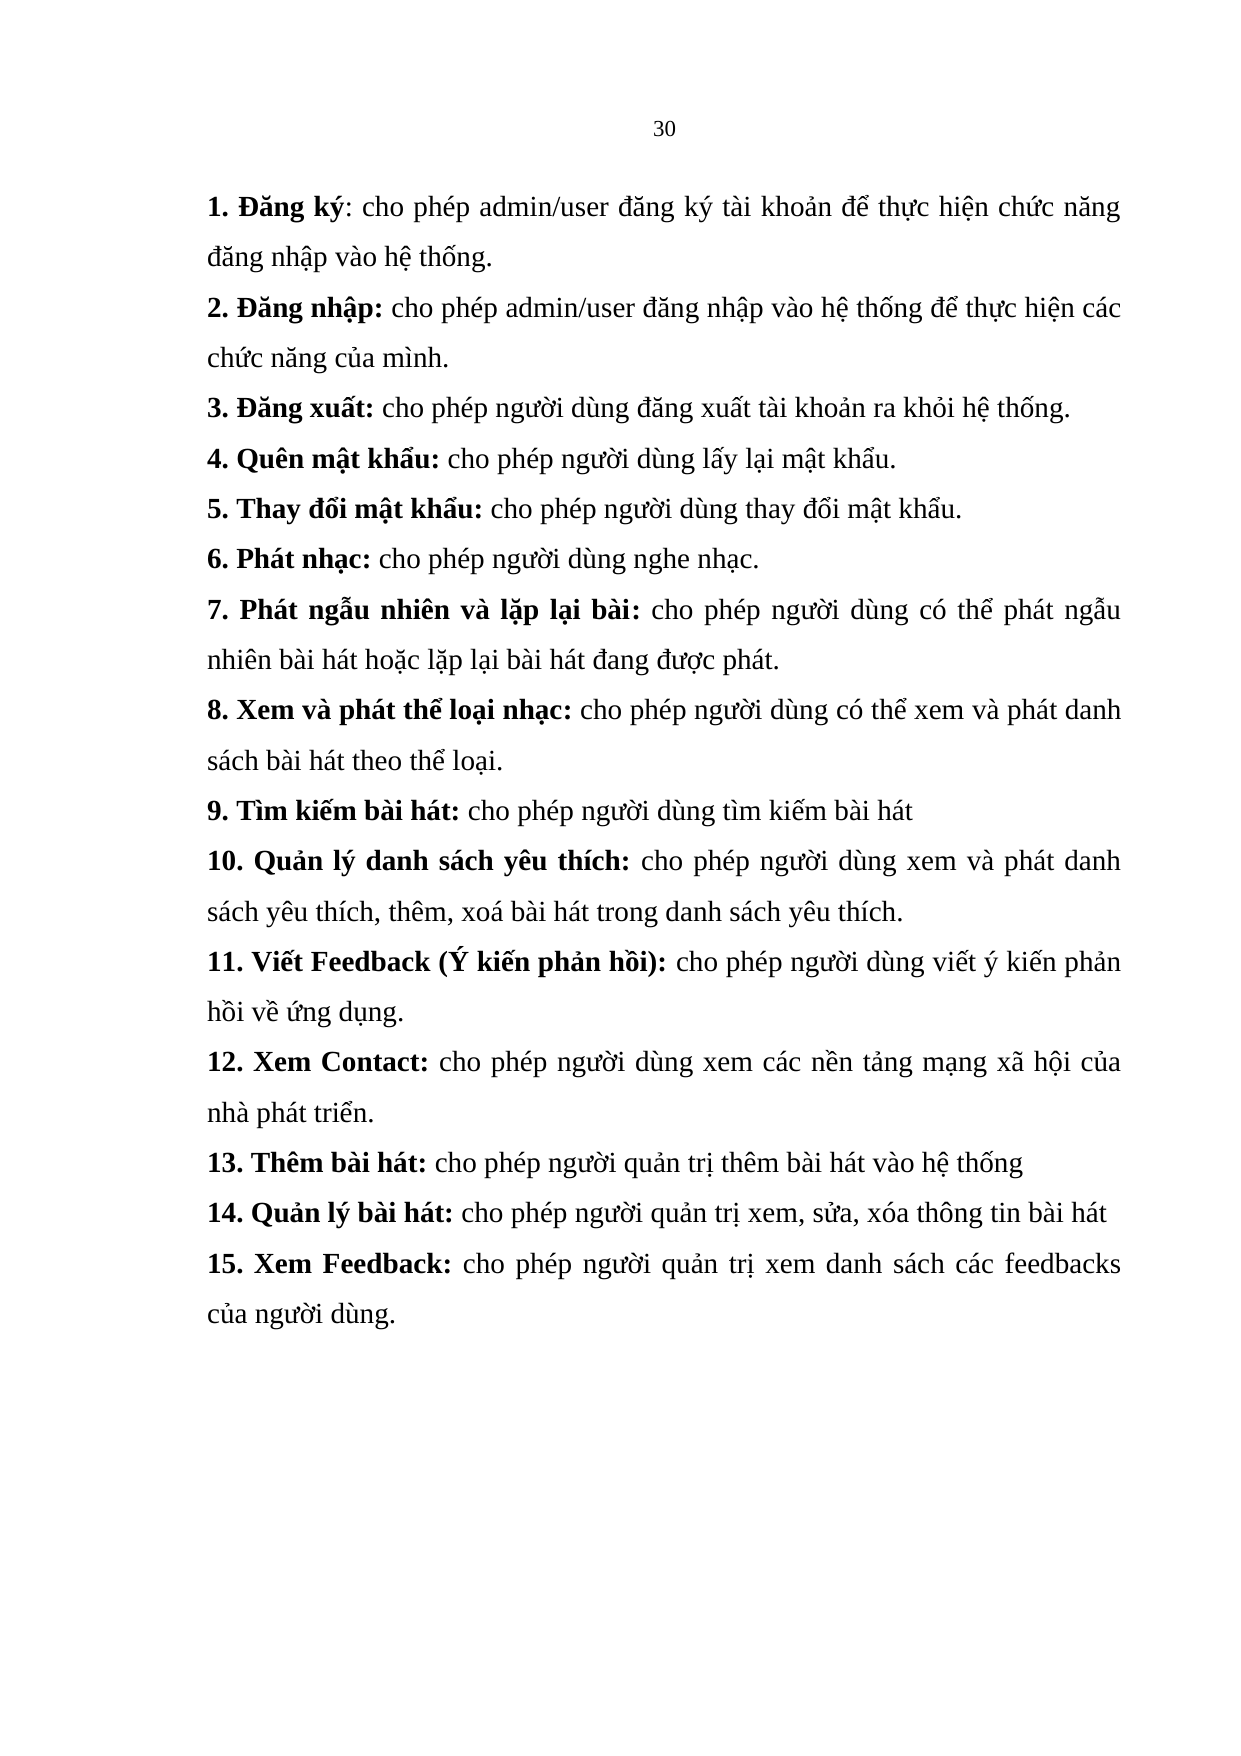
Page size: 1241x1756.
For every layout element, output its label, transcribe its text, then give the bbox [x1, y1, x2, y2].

list 4. Quên mật khẩu: cho phép người dùng lấy lại mật khẩu. [207, 441, 1122, 474]
list 6. Phát nhạc: cho phép người dùng nghe nhạc. [207, 541, 1122, 575]
list 11. Viết Feedback (Ý kiến phản hồi): cho phép người dùng viết ý kiến phản hồi về ứng dụng. [207, 944, 1122, 1028]
list 12. Xem Contact: cho phép người dùng xem các nền tảng mạng xã hội của nhà phát triển. [207, 1044, 1122, 1128]
list 1. Đăng ký: cho phép admin/user đăng ký tài khoản để thực hiện chức năng đăng nhập vào hệ thống. [207, 189, 1122, 273]
list 14. Quản lý bài hát: cho phép người quản trị xem, sửa, xóa thông tin bài hát [207, 1196, 1122, 1229]
list 10. Quản lý danh sách yêu thích: cho phép người dùng xem và phát danh sách yêu thích, thêm, xoá bài hát trong danh sách yêu thích. [207, 843, 1122, 927]
list 9. Tìm kiếm bài hát: cho phép người dùng tìm kiếm bài hát [207, 793, 1122, 827]
list 3. Đăng xuất: cho phép người dùng đăng xuất tài khoản ra khỏi hệ thống. [207, 391, 1122, 424]
list 2. Đăng nhập: cho phép admin/user đăng nhập vào hệ thống để thực hiện các chức năng của mình. [207, 290, 1122, 374]
list 7. Phát ngẫu nhiên và lặp lại bài: cho phép người dùng có thể phát ngẫu nhiên bài hát hoặc lặp lại bài hát đang được phát. [207, 592, 1122, 676]
list 5. Thay đổi mật khẩu: cho phép người dùng thay đổi mật khẩu. [207, 491, 1122, 525]
list 13. Thêm bài hát: cho phép người quản trị thêm bài hát vào hệ thống [207, 1145, 1122, 1179]
list 15. Xem Feedback: cho phép người quản trị xem danh sách các feedbacks của người dùng. [207, 1246, 1122, 1330]
list 8. Xem và phát thể loại nhạc: cho phép người dùng có thể xem và phát danh sách bài hát theo thể loại. [207, 692, 1122, 776]
